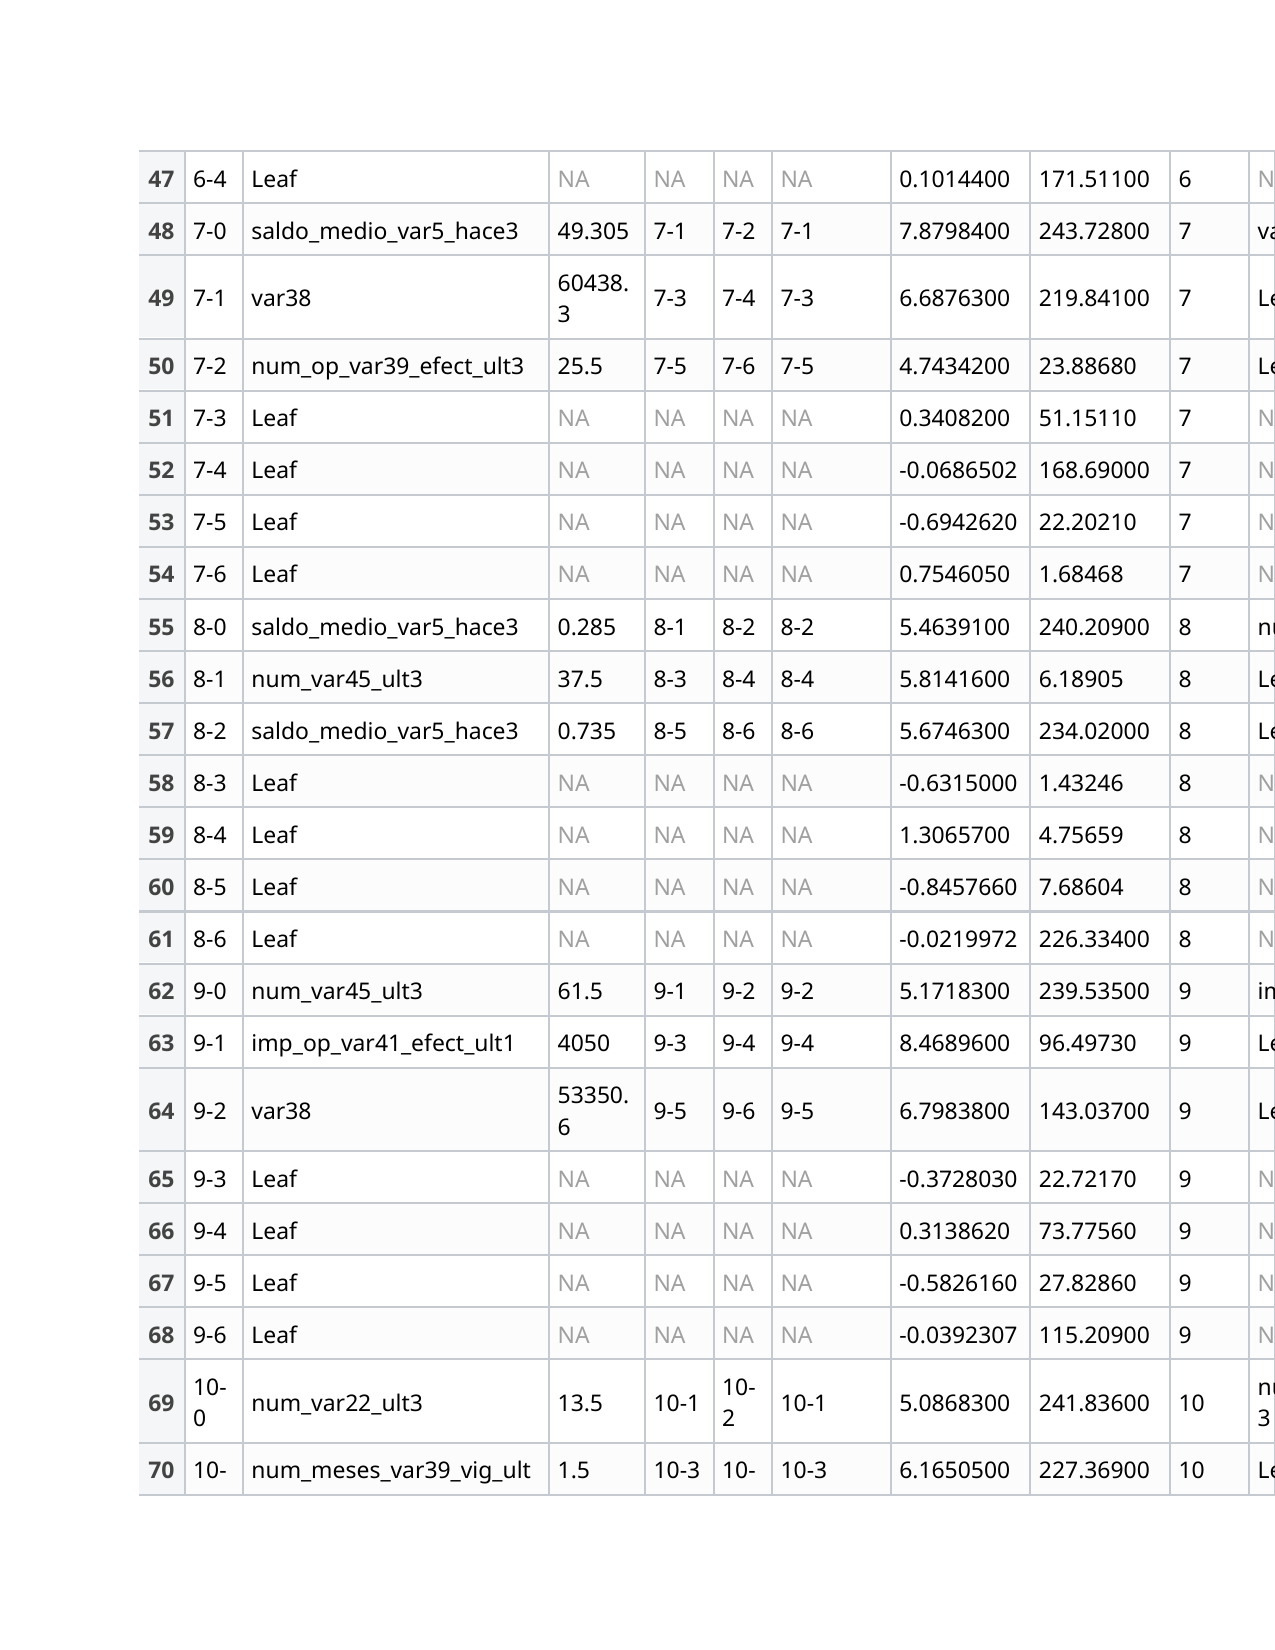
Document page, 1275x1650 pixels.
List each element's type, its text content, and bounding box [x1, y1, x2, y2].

table_cell 9-6 [715, 1069, 771, 1150]
table_cell 9-2 [715, 965, 771, 1014]
table_cell 60438.3 [550, 256, 644, 337]
table_cell 0.285 [550, 600, 644, 650]
table_cell 9-1 [646, 965, 713, 1014]
table_cell 4.75659 [1031, 808, 1169, 858]
table_cell 9 [1171, 965, 1248, 1014]
table_cell 57 [139, 704, 184, 754]
table_cell 7-3 [186, 392, 242, 442]
table_cell 7 [1171, 204, 1248, 254]
table_cell 7-3 [773, 256, 890, 337]
table_cell 22.72170 [1031, 1152, 1169, 1202]
table_cell NA [773, 1204, 890, 1254]
table_cell 168.69000 [1031, 444, 1169, 494]
table_cell 10-3 [773, 1444, 890, 1494]
table_cell 1.43246 [1031, 756, 1169, 806]
table_cell NA [715, 860, 771, 910]
table_cell 7 [1171, 256, 1248, 337]
table_cell NA [773, 1308, 890, 1358]
table_cell 7-1 [646, 204, 713, 254]
table_cell Leaf [244, 152, 548, 202]
table_cell NA [773, 756, 890, 806]
table_cell NA [646, 548, 713, 598]
table_cell 5.6746300 [892, 704, 1029, 754]
table_cell 7-2 [715, 204, 771, 254]
table_cell 61 [139, 913, 184, 962]
table_cell 7-4 [186, 444, 242, 494]
table_cell 8-5 [646, 704, 713, 754]
table_cell 5.4639100 [892, 600, 1029, 650]
table_cell 5.1718300 [892, 965, 1029, 1014]
table_cell 67 [139, 1256, 184, 1306]
table_cell 9 [1171, 1308, 1248, 1358]
table_cell 8-2 [773, 600, 890, 650]
table_cell 8-0 [186, 600, 242, 650]
table_cell NA [715, 1204, 771, 1254]
table_cell 6.7983800 [892, 1069, 1029, 1150]
table_cell 10 [1171, 1444, 1248, 1494]
table_cell 9 [1171, 1152, 1248, 1202]
table_cell 5.8141600 [892, 652, 1029, 702]
table_cell NA [773, 808, 890, 858]
table_cell NA [773, 1152, 890, 1202]
table_cell NA [550, 756, 644, 806]
table_cell 7-0 [186, 204, 242, 254]
table_cell 8-3 [646, 652, 713, 702]
table_cell 7.68604 [1031, 860, 1169, 910]
table_cell NA [773, 496, 890, 546]
table_cell NA [773, 152, 890, 202]
table_cell NA [646, 1204, 713, 1254]
table_cell NA [646, 860, 713, 910]
table_cell Leaf [244, 808, 548, 858]
table_cell NA [1250, 808, 1274, 858]
table_cell 8 [1171, 652, 1248, 702]
table_cell 9-1 [186, 1017, 242, 1067]
table_cell Leaf [244, 1256, 548, 1306]
table_cell num_meses_var39_vig_ult3 [1250, 1360, 1274, 1442]
table_cell Leaf [244, 756, 548, 806]
table_cell 0.735 [550, 704, 644, 754]
table_cell NA [715, 1256, 771, 1306]
table_cell NA [1250, 1152, 1274, 1202]
table_cell Leaf [244, 444, 548, 494]
table_cell 53350.6 [550, 1069, 644, 1150]
table_cell 7-4 [715, 256, 771, 337]
table_cell 8 [1171, 913, 1248, 962]
table_cell 7-1 [773, 204, 890, 254]
table_cell 7-5 [646, 340, 713, 389]
table_cell NA [1250, 913, 1274, 962]
table_cell NA [646, 756, 713, 806]
table_cell 8-1 [646, 600, 713, 650]
table_cell 1.3065700 [892, 808, 1029, 858]
table_cell NA [646, 1256, 713, 1306]
table_cell 8-3 [186, 756, 242, 806]
table_cell NA [1250, 1204, 1274, 1254]
table_cell NA [550, 152, 644, 202]
table_cell var38 [244, 1069, 548, 1150]
table_cell 7 [1171, 548, 1248, 598]
table_cell 22.20210 [1031, 496, 1169, 546]
table_cell 143.03700 [1031, 1069, 1169, 1150]
table_cell 171.51100 [1031, 152, 1169, 202]
table_cell NA [715, 756, 771, 806]
table_cell 8-6 [773, 704, 890, 754]
table_cell NA [715, 1152, 771, 1202]
table_cell 10-2 [715, 1360, 771, 1442]
table_cell NA [715, 548, 771, 598]
table_cell 53 [139, 496, 184, 546]
table_cell imp_op_var41_efect_ult1 [244, 1017, 548, 1067]
table_cell NA [550, 913, 644, 962]
table_cell 56 [139, 652, 184, 702]
table_cell 7-5 [186, 496, 242, 546]
table_cell NA [1250, 860, 1274, 910]
table_cell NA [773, 548, 890, 598]
table_cell 8-2 [186, 704, 242, 754]
table_cell 227.36900 [1031, 1444, 1169, 1494]
table_cell 27.82860 [1031, 1256, 1169, 1306]
table_cell 0.3408200 [892, 392, 1029, 442]
table_cell 6.1650500 [892, 1444, 1029, 1494]
table_cell NA [773, 444, 890, 494]
table_cell 234.02000 [1031, 704, 1169, 754]
table_cell Leaf [1250, 256, 1274, 337]
table_cell 9-3 [186, 1152, 242, 1202]
table_cell NA [715, 444, 771, 494]
table_cell saldo_medio_var5_hace3 [244, 600, 548, 650]
table_cell 10-1 [773, 1360, 890, 1442]
table_cell 8-1 [186, 652, 242, 702]
table_cell 9-5 [186, 1256, 242, 1306]
table_cell 10-0 [186, 1360, 242, 1442]
table_cell 10-1 [646, 1360, 713, 1442]
table_cell 70 [139, 1444, 184, 1494]
table_cell 9-4 [715, 1017, 771, 1067]
table_cell NA [646, 392, 713, 442]
table_cell 68 [139, 1308, 184, 1358]
table_cell Leaf [244, 496, 548, 546]
table_cell 8-2 [715, 600, 771, 650]
table_cell 51.15110 [1031, 392, 1169, 442]
table_cell 8 [1171, 808, 1248, 858]
table_cell 9 [1171, 1017, 1248, 1067]
table_cell 49.305 [550, 204, 644, 254]
table_cell 6.6876300 [892, 256, 1029, 337]
table_cell 8 [1171, 860, 1248, 910]
table_cell 96.49730 [1031, 1017, 1169, 1067]
table_cell Leaf [1250, 1069, 1274, 1150]
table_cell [244, 1444, 548, 1494]
table_cell 64 [139, 1069, 184, 1150]
table_cell 9-4 [186, 1204, 242, 1254]
table_cell 50 [139, 340, 184, 389]
table_cell 10 [1171, 1360, 1248, 1442]
table_cell 25.5 [550, 340, 644, 389]
table_cell NA [715, 808, 771, 858]
table_cell Leaf [244, 1204, 548, 1254]
table_cell 6 [1171, 152, 1248, 202]
table_cell 241.83600 [1031, 1360, 1169, 1442]
table_cell 9 [1171, 1069, 1248, 1150]
table_cell 52 [139, 444, 184, 494]
table_cell NA [1250, 548, 1274, 598]
table_cell Leaf [1250, 652, 1274, 702]
table_cell 9-6 [186, 1308, 242, 1358]
table_cell Leaf [244, 860, 548, 910]
table_cell Leaf [1250, 340, 1274, 389]
table_cell NA [550, 1308, 644, 1358]
table_cell NA [646, 444, 713, 494]
table_cell 7 [1171, 340, 1248, 389]
table_cell 8-4 [715, 652, 771, 702]
table_cell 1.68468 [1031, 548, 1169, 598]
table_cell 10-1 [186, 1444, 242, 1494]
table_cell NA [550, 392, 644, 442]
table_cell NA [1250, 444, 1274, 494]
table_cell -0.0392307 [892, 1308, 1029, 1358]
table_cell 9-3 [646, 1017, 713, 1067]
table_cell var38 [244, 256, 548, 337]
table_cell 243.72800 [1031, 204, 1169, 254]
table_cell 219.84100 [1031, 256, 1169, 337]
table_cell 9 [1171, 1204, 1248, 1254]
table_cell num_var45_ult3 [244, 965, 548, 1014]
table_cell 23.88680 [1031, 340, 1169, 389]
table_cell NA [646, 496, 713, 546]
table_cell 7-6 [715, 340, 771, 389]
table_cell NA [1250, 152, 1274, 202]
table_cell NA [715, 913, 771, 962]
table_cell NA [1250, 756, 1274, 806]
table_cell saldo_medio_var5_hace3 [244, 204, 548, 254]
table_cell NA [646, 1152, 713, 1202]
table_cell NA [646, 913, 713, 962]
table_cell 8 [1171, 756, 1248, 806]
table_cell -0.6315000 [892, 756, 1029, 806]
table_cell 9-2 [186, 1069, 242, 1150]
table_cell Leaf [1250, 1444, 1274, 1494]
table_cell 10-3 [646, 1444, 713, 1494]
table_cell -0.3728030 [892, 1152, 1029, 1202]
table_cell NA [715, 1308, 771, 1358]
table_cell NA [550, 548, 644, 598]
table_cell 0.3138620 [892, 1204, 1029, 1254]
table_cell -0.6942620 [892, 496, 1029, 546]
table_cell 7-3 [646, 256, 713, 337]
table_cell 7-6 [186, 548, 242, 598]
table_cell NA [646, 1308, 713, 1358]
table_cell 7 [1171, 444, 1248, 494]
table_cell 73.77560 [1031, 1204, 1169, 1254]
table_cell 7-2 [186, 340, 242, 389]
table_cell 37.5 [550, 652, 644, 702]
table_cell 4.7434200 [892, 340, 1029, 389]
table_cell 7-1 [186, 256, 242, 337]
table_cell 13.5 [550, 1360, 644, 1442]
table_cell NA [715, 152, 771, 202]
table_cell -0.8457660 [892, 860, 1029, 910]
table_cell 10-4 [715, 1444, 771, 1494]
table_cell 9-5 [773, 1069, 890, 1150]
table_cell NA [646, 808, 713, 858]
table_cell NA [550, 1152, 644, 1202]
table_cell 54 [139, 548, 184, 598]
table_cell NA [773, 1256, 890, 1306]
table_cell var38 [1250, 204, 1274, 254]
table_cell 59 [139, 808, 184, 858]
table_cell num_var22_ult3 [244, 1360, 548, 1442]
table_cell num_op_var39_efect_ult3 [244, 340, 548, 389]
table_cell 5.0868300 [892, 1360, 1029, 1442]
table_cell 60 [139, 860, 184, 910]
table_cell Leaf [244, 1308, 548, 1358]
table_cell -0.0686502 [892, 444, 1029, 494]
table_cell 8-4 [186, 808, 242, 858]
table_cell 7.8798400 [892, 204, 1029, 254]
table_cell NA [646, 152, 713, 202]
table_cell 7 [1171, 392, 1248, 442]
table_cell Leaf [244, 548, 548, 598]
table_cell 7 [1171, 496, 1248, 546]
table_cell 47 [139, 152, 184, 202]
table_cell 9 [1171, 1256, 1248, 1306]
table_cell NA [773, 392, 890, 442]
table_cell 239.53500 [1031, 965, 1169, 1014]
table_cell NA [773, 860, 890, 910]
table_cell NA [1250, 496, 1274, 546]
table_cell Leaf [244, 1152, 548, 1202]
table_cell 61.5 [550, 965, 644, 1014]
table_cell 63 [139, 1017, 184, 1067]
table_cell 1.5 [550, 1444, 644, 1494]
table_cell NA [715, 392, 771, 442]
table_cell 66 [139, 1204, 184, 1254]
table_cell 69 [139, 1360, 184, 1442]
table_cell NA [1250, 1308, 1274, 1358]
table_cell Leaf [1250, 704, 1274, 754]
table_cell 49 [139, 256, 184, 337]
table_cell NA [1250, 1256, 1274, 1306]
table_cell -0.5826160 [892, 1256, 1029, 1306]
table_cell 7-5 [773, 340, 890, 389]
table_cell -0.0219972 [892, 913, 1029, 962]
table_cell 240.20900 [1031, 600, 1169, 650]
table_cell num_var45_ult3 [244, 652, 548, 702]
table_cell 58 [139, 756, 184, 806]
table_cell NA [550, 860, 644, 910]
table_cell 6.18905 [1031, 652, 1169, 702]
table_cell 226.33400 [1031, 913, 1169, 962]
table_cell 6-4 [186, 152, 242, 202]
table_cell 65 [139, 1152, 184, 1202]
table_cell 48 [139, 204, 184, 254]
table_cell 0.1014400 [892, 152, 1029, 202]
table_cell 9-5 [646, 1069, 713, 1150]
table_cell Leaf [244, 913, 548, 962]
table_cell NA [773, 913, 890, 962]
table_cell 8-5 [186, 860, 242, 910]
table_cell 8-4 [773, 652, 890, 702]
table_cell 0.7546050 [892, 548, 1029, 598]
table_cell 8-6 [715, 704, 771, 754]
table_cell 8 [1171, 704, 1248, 754]
table_cell NA [550, 1204, 644, 1254]
table_cell NA [550, 444, 644, 494]
table_cell 115.20900 [1031, 1308, 1169, 1358]
table_cell 62 [139, 965, 184, 1014]
table_cell 8.4689600 [892, 1017, 1029, 1067]
table_cell num_var45_ult3 [1250, 600, 1274, 650]
table_cell 8-6 [186, 913, 242, 962]
table_cell NA [550, 496, 644, 546]
table_cell 9-4 [773, 1017, 890, 1067]
table_cell 9-2 [773, 965, 890, 1014]
table_cell 8 [1171, 600, 1248, 650]
table_cell NA [550, 808, 644, 858]
table_cell saldo_medio_var5_hace3 [244, 704, 548, 754]
table_cell 51 [139, 392, 184, 442]
table_cell 4050 [550, 1017, 644, 1067]
table_cell Leaf [244, 392, 548, 442]
table_cell NA [1250, 392, 1274, 442]
table_cell 9-0 [186, 965, 242, 1014]
table_cell 55 [139, 600, 184, 650]
table_cell NA [715, 496, 771, 546]
table_cell NA [550, 1256, 644, 1306]
table_cell Leaf [1250, 1017, 1274, 1067]
